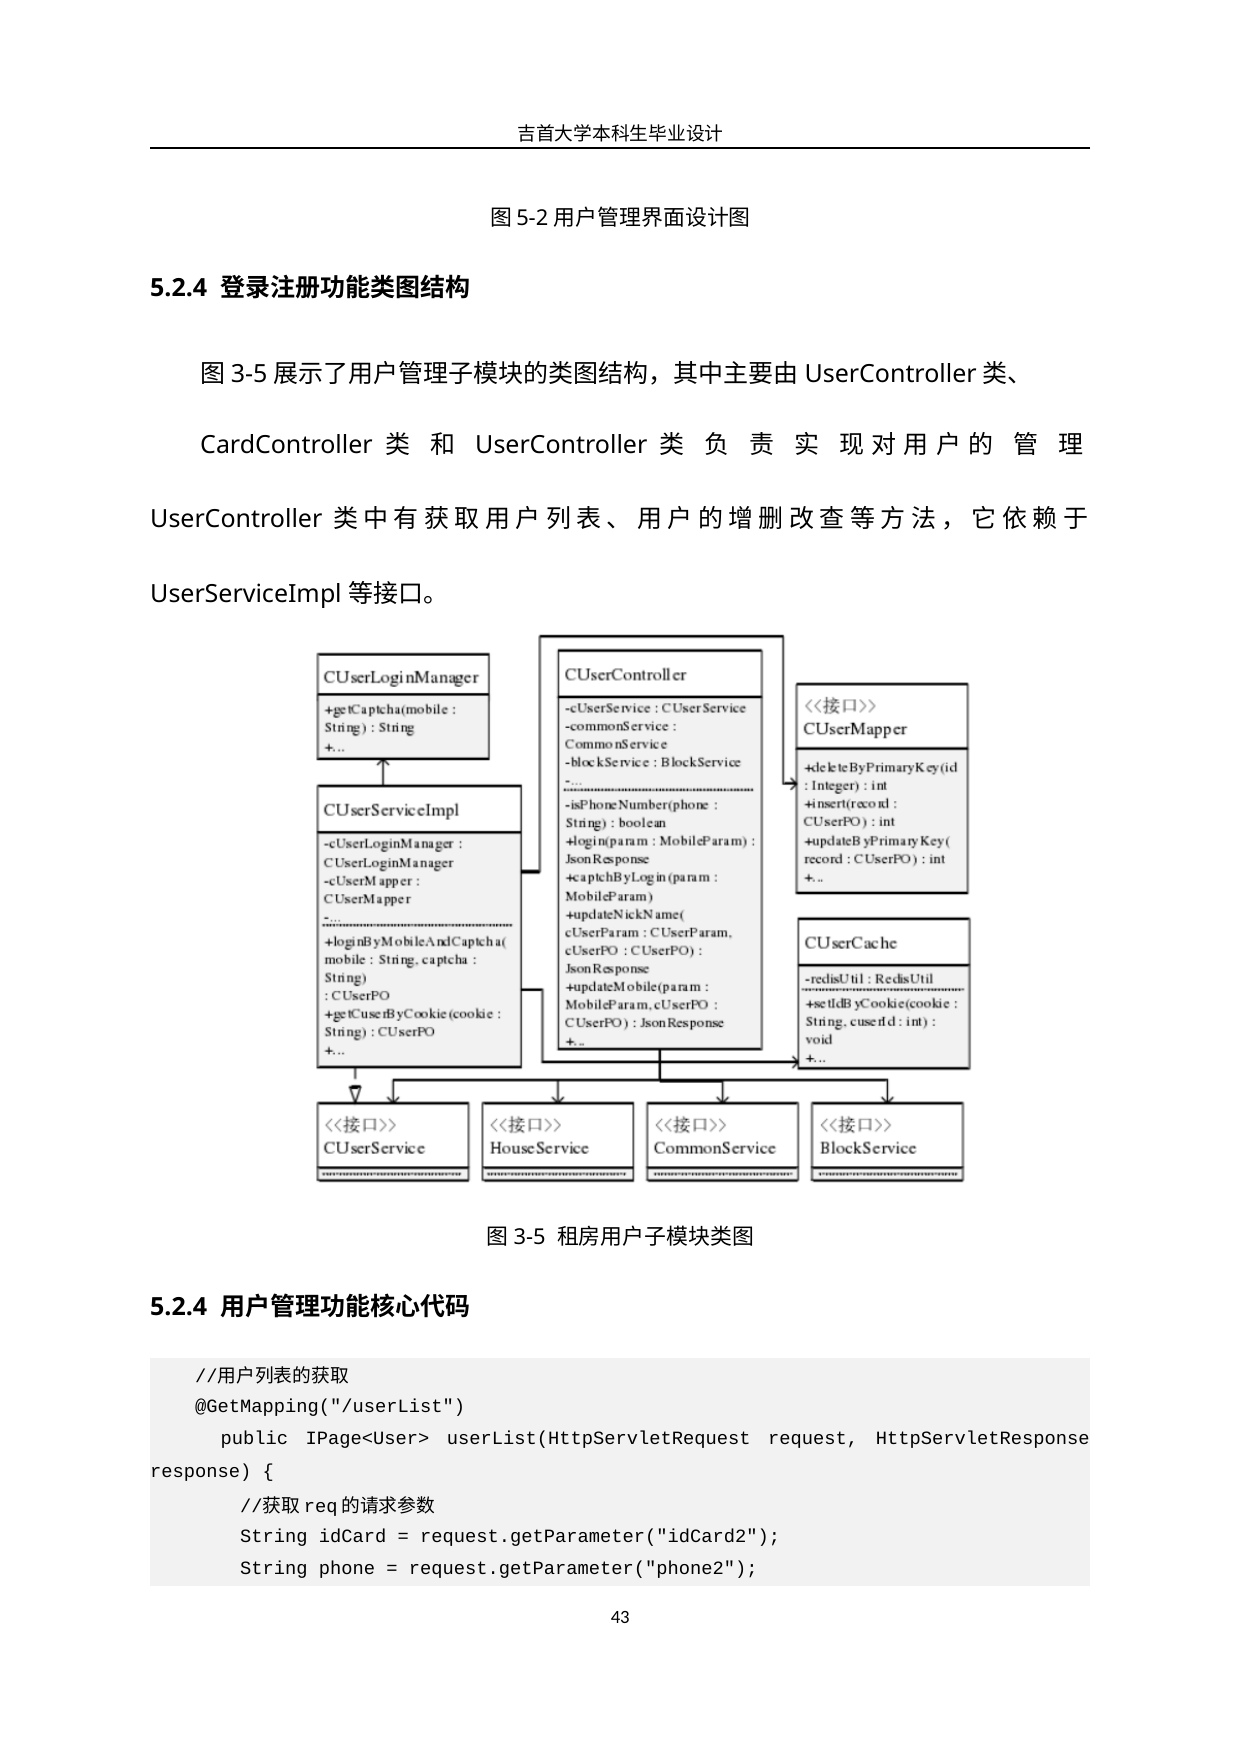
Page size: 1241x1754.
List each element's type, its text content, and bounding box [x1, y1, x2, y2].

text String phone = request.getParameter("phone2"); [150, 1553, 1090, 1586]
text 图5-2 用户管理界面设计图 [150, 199, 1090, 232]
text @GetMapping("/userList") [150, 1391, 1090, 1423]
text public IPage<User> userList(HttpServletRequest request, HttpServletResponse response) { [150, 1423, 1090, 1488]
text 5.2.4 登录注册功能类图结构 [150, 253, 1090, 318]
text String idCard = request.getParameter("idCard2"); [150, 1521, 1090, 1553]
text //获取req的请求参数 [150, 1488, 1090, 1521]
text //用户列表的获取 [150, 1358, 1090, 1391]
text 图 3-5 展示了用户管理子模块的类图结构，其中主要由 UserController类、 [150, 339, 1090, 404]
text CardController类 和 UserController类 负 责 实 现对用户的 管 理。UserController类中有获取用户列表、用户的增删改查等方法，它依赖于 UserServiceImpl 等接口。 [150, 410, 1090, 624]
text 图 3-5 租房用户子模块类图 [150, 1218, 1090, 1251]
picture [302, 629, 982, 1189]
text 5.2.4 用户管理功能核心代码 [150, 1272, 1090, 1337]
